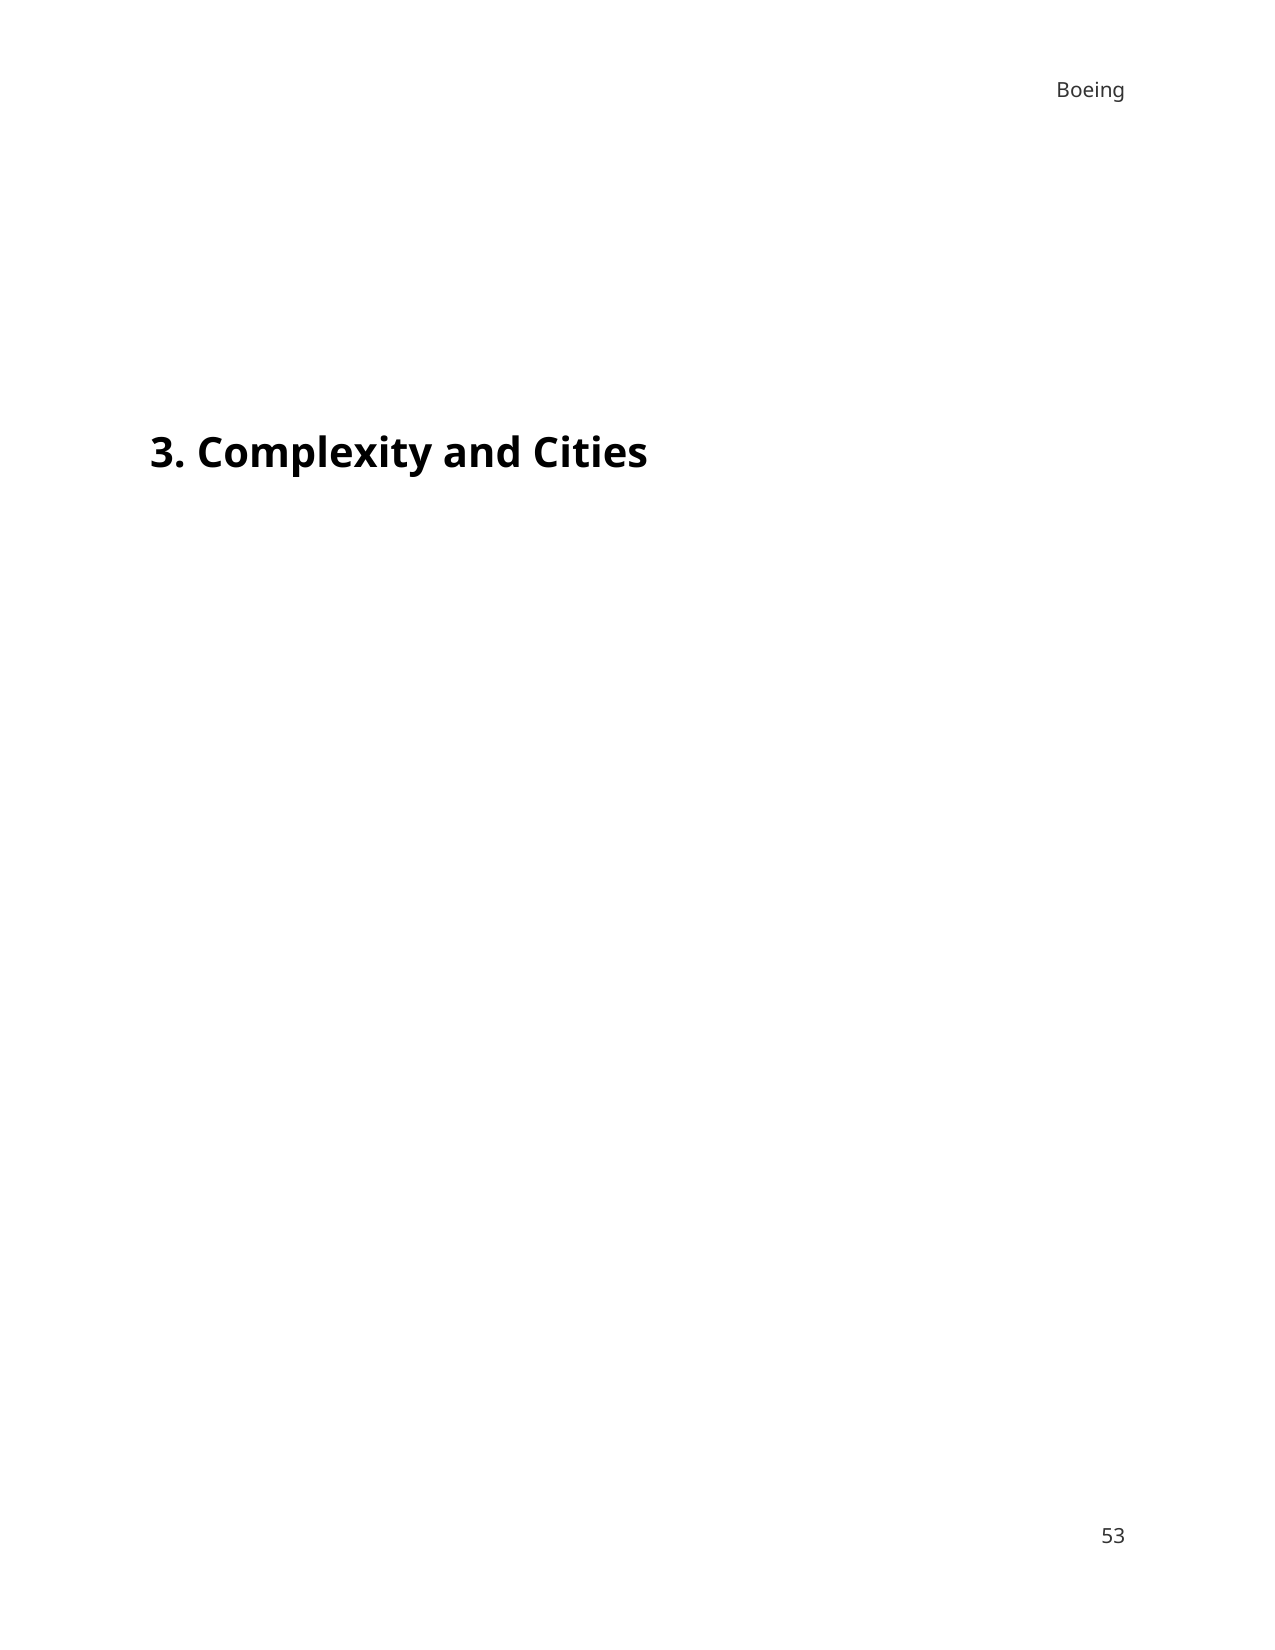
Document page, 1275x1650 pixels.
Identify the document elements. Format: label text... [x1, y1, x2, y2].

subtitle Complexity and Cities [150, 422, 1125, 479]
